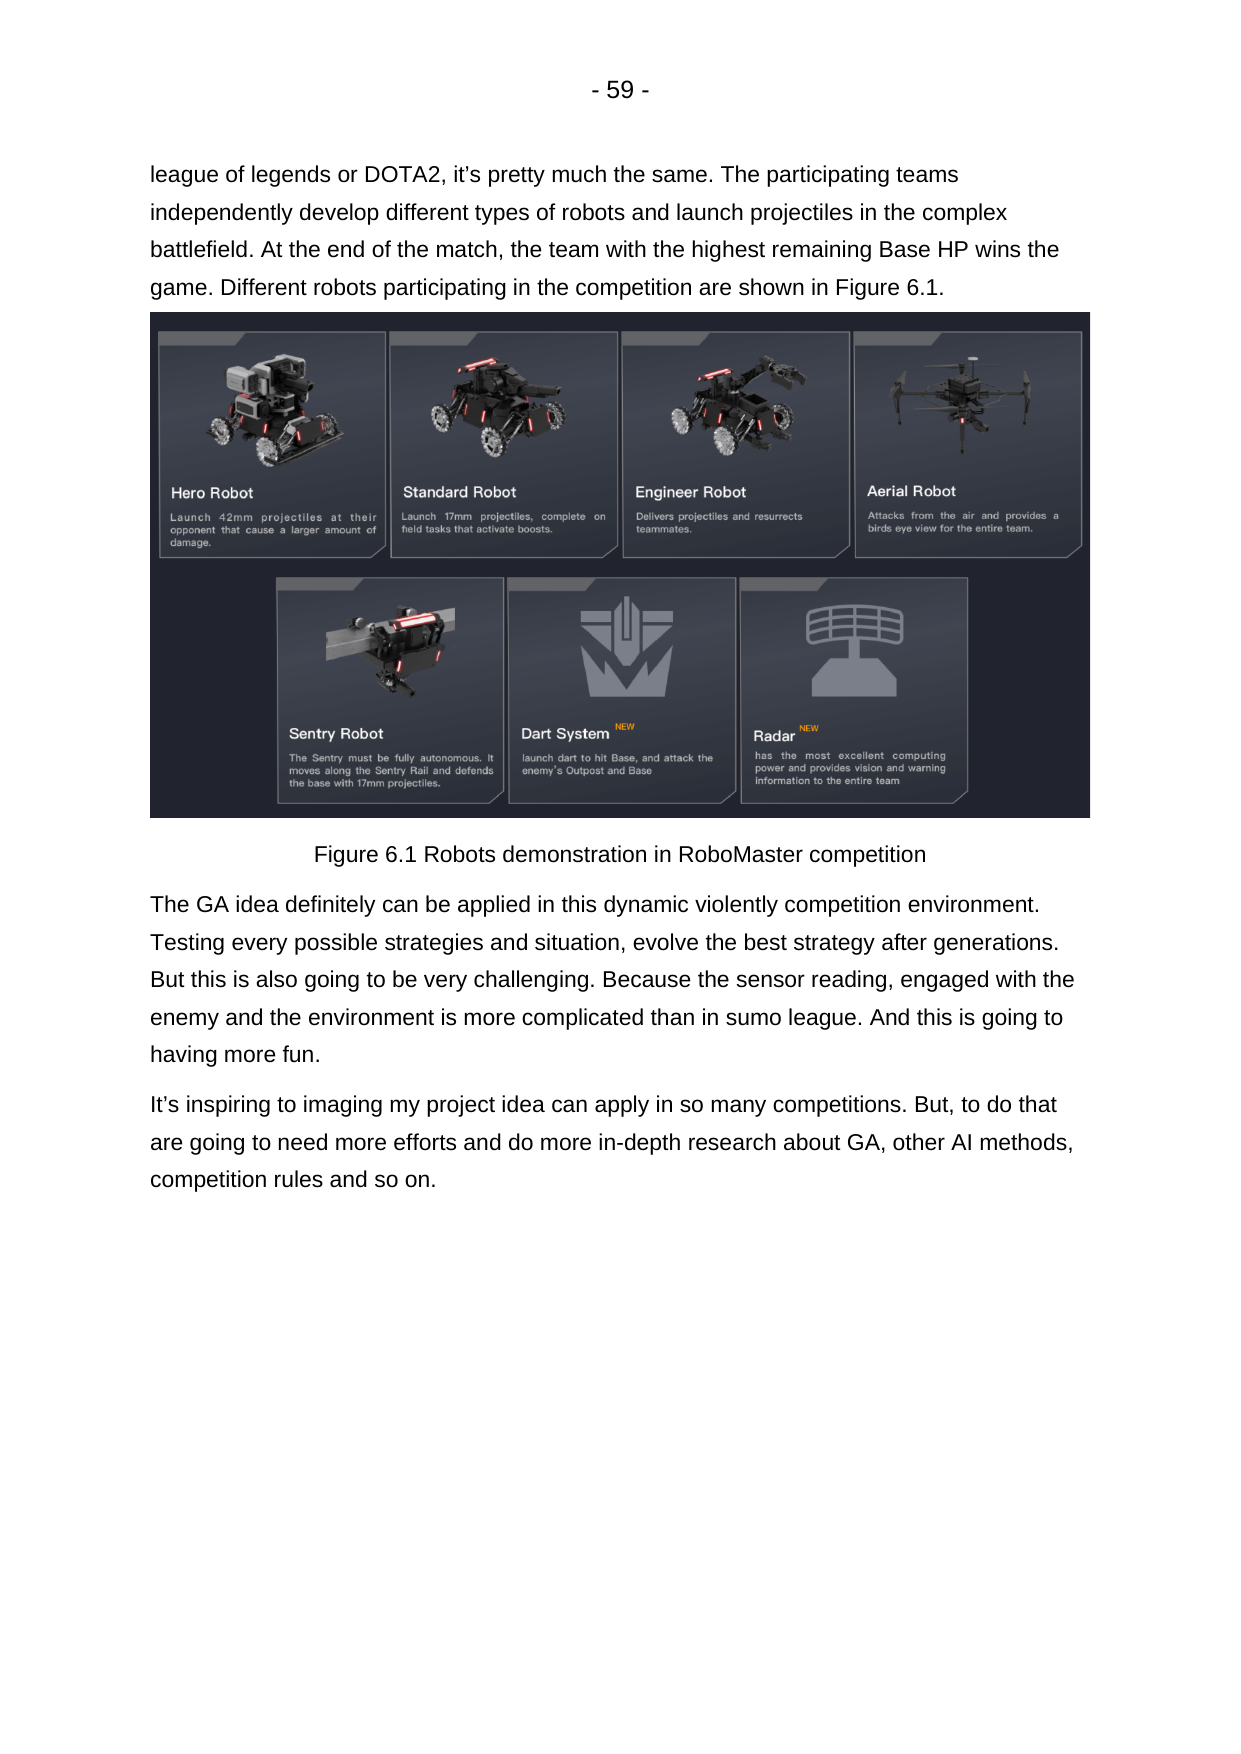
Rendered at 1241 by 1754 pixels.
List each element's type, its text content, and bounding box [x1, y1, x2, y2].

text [150, 150, 1090, 300]
text The GA idea definitely can be applied in this dynamic violently competition environment. Testing every possible strategies and situation, evolve the best strategy after generations. But this is also going to be very challenging. Because the sensor reading, engaged with the enemy and the environment is more complicated than in sumo league. And this is going to having more fun. [150, 880, 1090, 1068]
picture [150, 312, 1091, 818]
text Figure 6.1 Robots demonstration in RoboMaster competition [150, 830, 1090, 868]
text It’s inspiring to imaging my project idea can apply in so many competitions. But, to do that are going to need more efforts and do more in-depth research about GA, other AI methods, competition rules and so on. [150, 1080, 1090, 1193]
